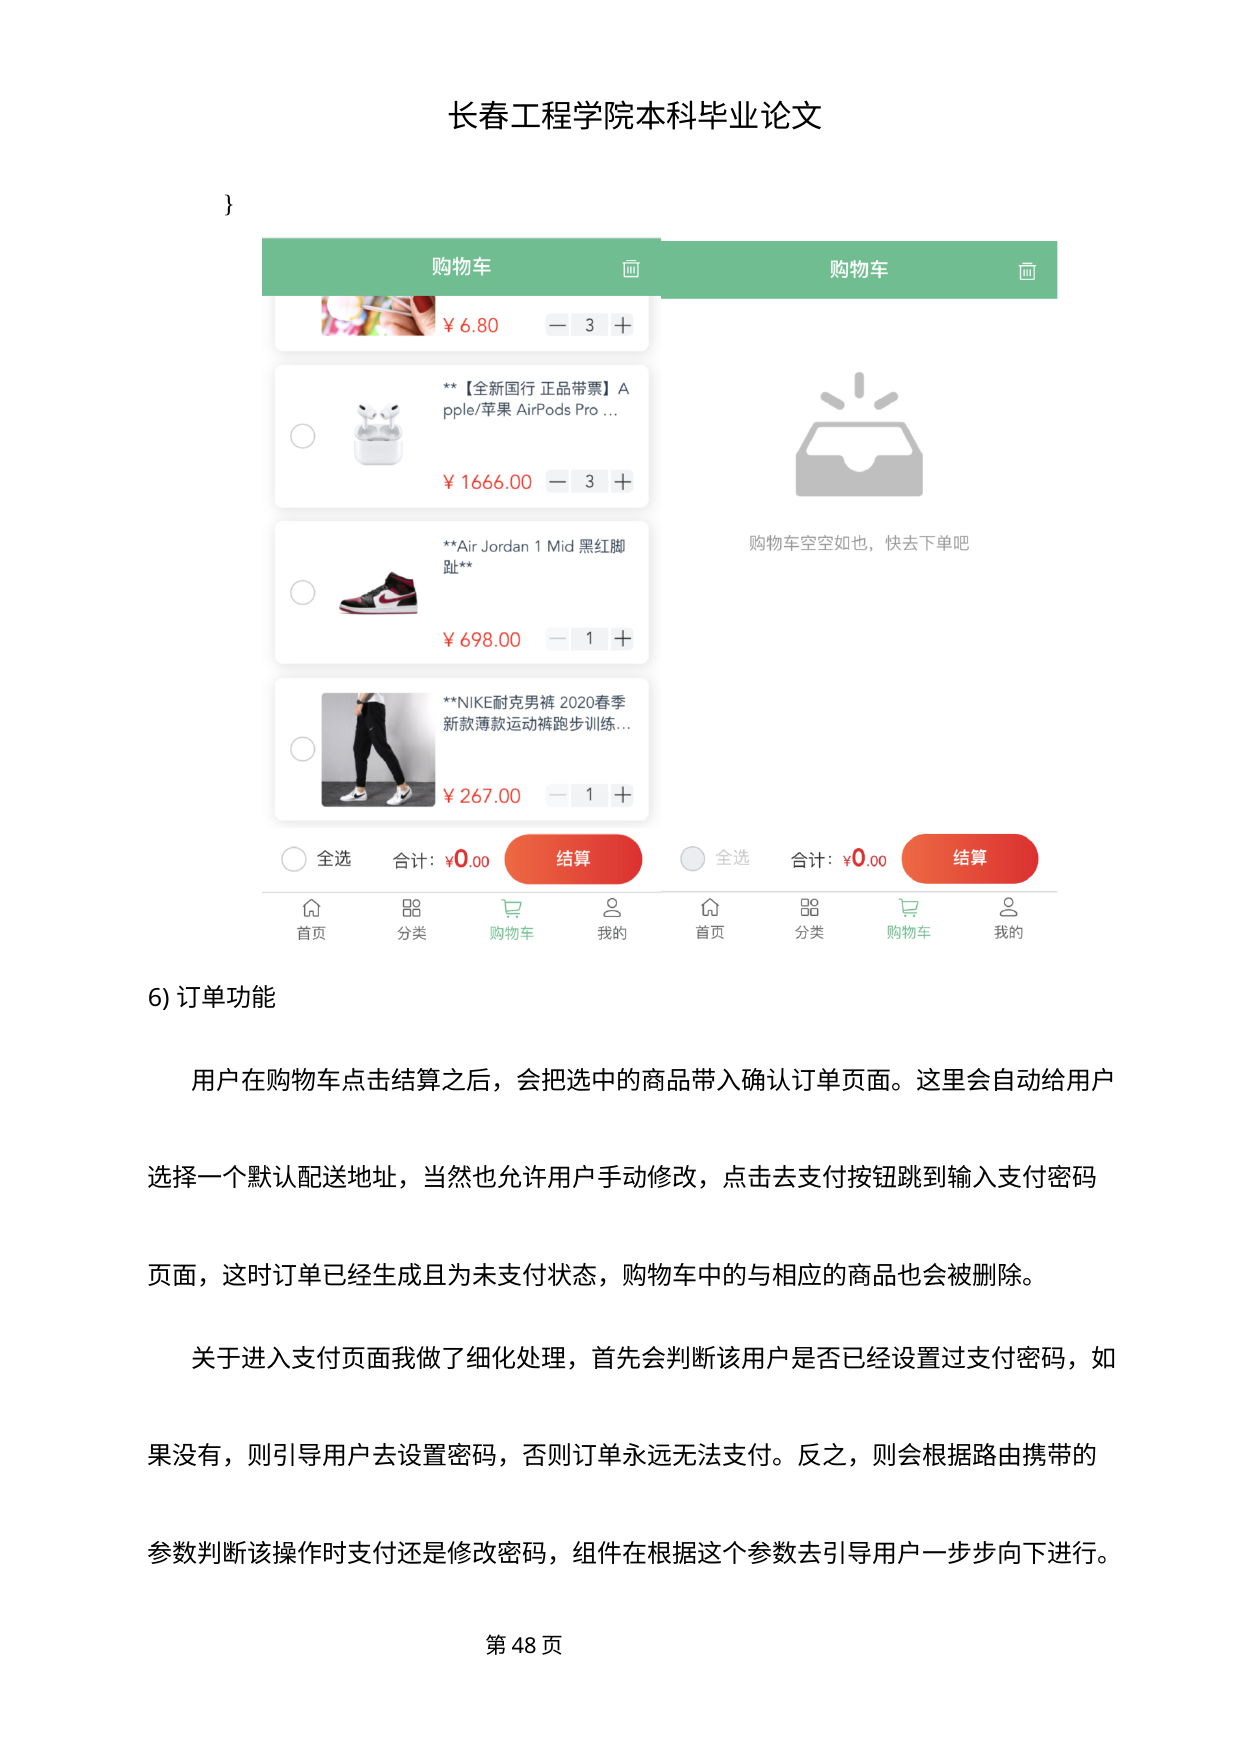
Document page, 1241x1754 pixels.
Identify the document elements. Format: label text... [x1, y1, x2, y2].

picture [262, 237, 1058, 947]
list 订单功能 [148, 963, 1122, 1028]
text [148, 1324, 1122, 1584]
text 用户在购物车点击结算之后，会把选中的商品带入确认订单页面。这里会自动给用户选择一个默认配送地址，当然也允许用户手动修改，点击去支付按钮跳到输入支付密码页面，这时订单已经生成且为未支付状态，购物车中的与相应的商品也会被删除。 [148, 1046, 1122, 1306]
text } [148, 187, 1122, 220]
